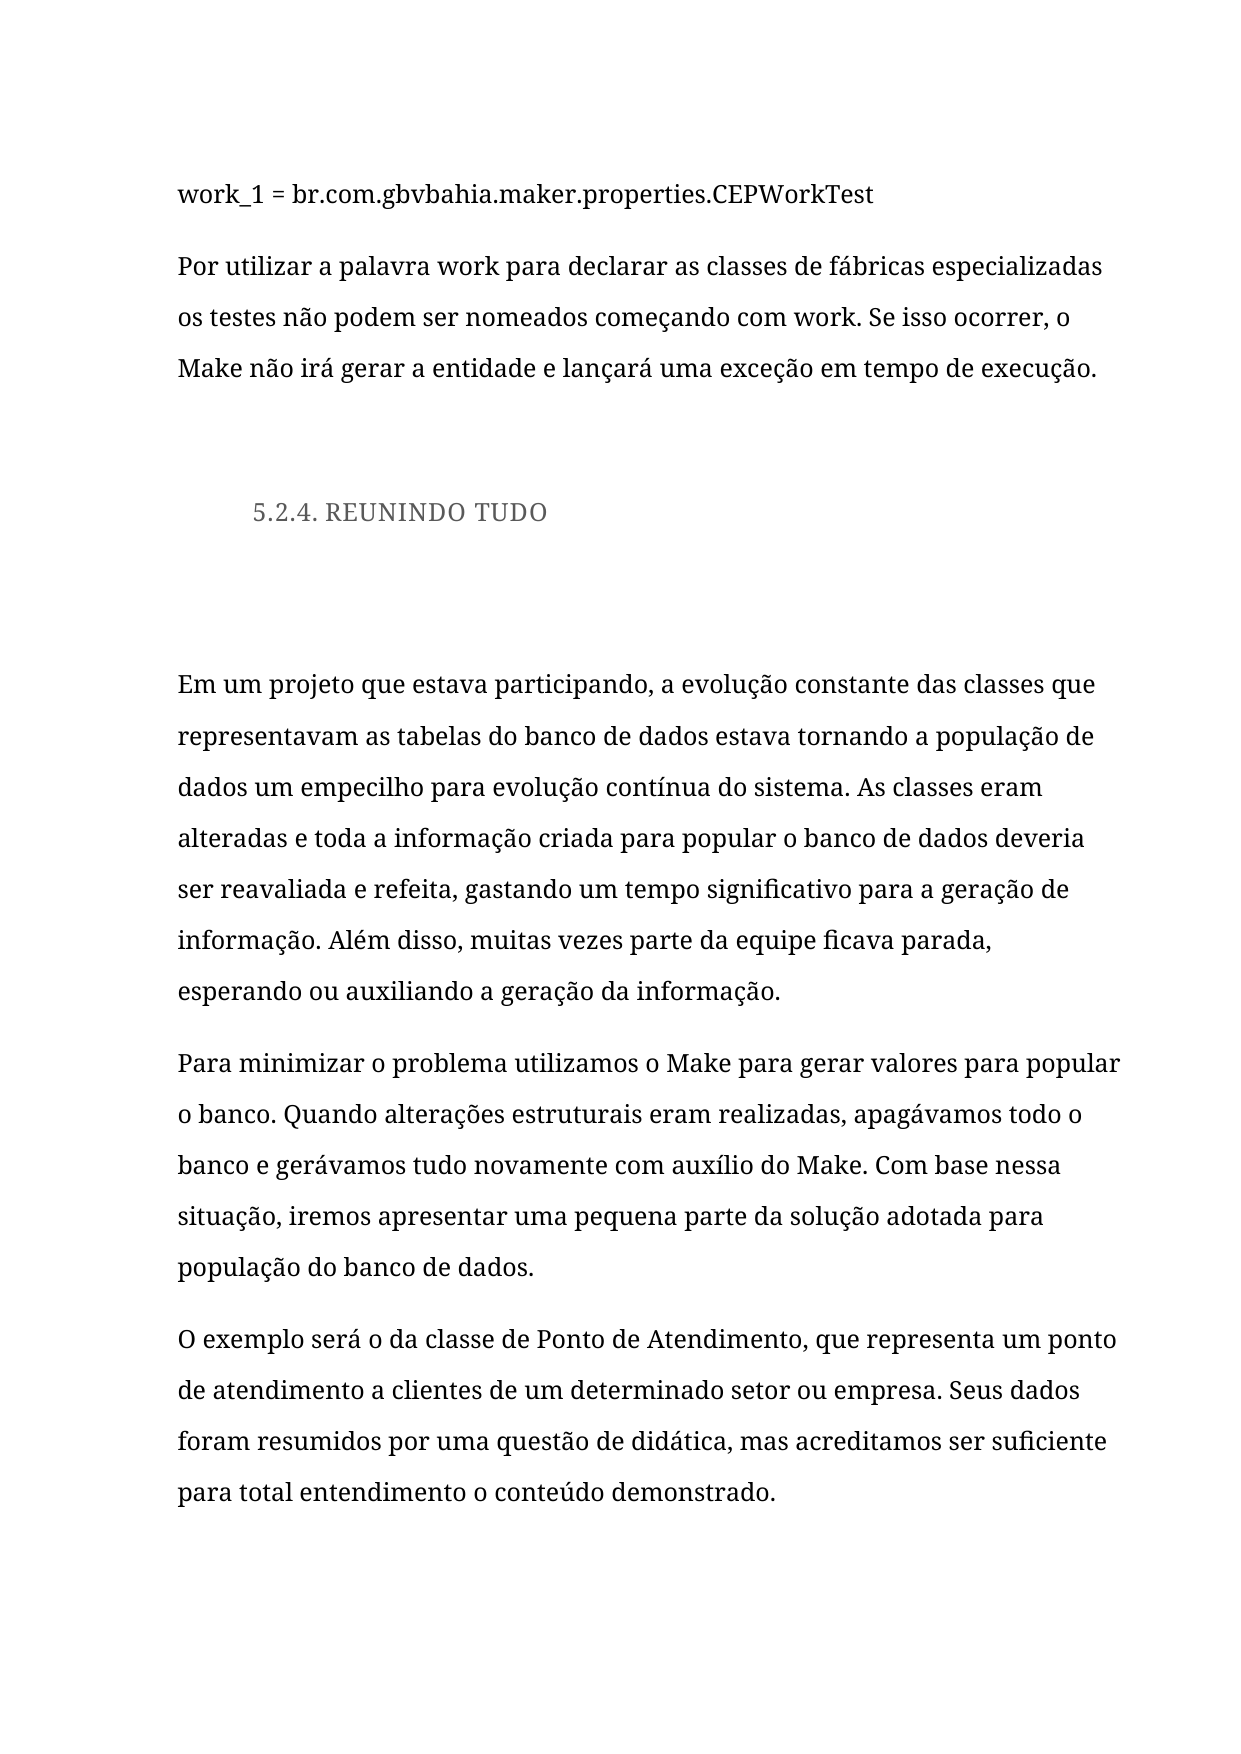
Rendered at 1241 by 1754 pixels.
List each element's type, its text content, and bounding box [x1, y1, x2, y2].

text Por utilizar a palavra work para declarar as classes de fábricas especializadas os testes não podem ser nomeados começando com work. Se isso ocorrer, o Make não irá gerar a entidade e lançará uma exceção em tempo de execução. [177, 249, 1122, 385]
text O exemplo será o da classe de Ponto de Atendimento, que representa um ponto de atendimento a clientes de um determinado setor ou empresa. Seus dados foram resumidos por uma questão de didática, mas acreditamos ser suficiente para total entendimento o conteúdo demonstrado. [177, 1321, 1122, 1508]
subtitle Reunindo tudo [252, 495, 1122, 529]
text Para minimizar o problema utilizamos o Make para gerar valores para popular o banco. Quando alterações estruturais eram realizadas, apagávamos todo o banco e gerávamos tudo novamente com auxílio do Make. Com base nessa situação, iremos apresentar uma pequena parte da solução adotada para população do banco de dados. [177, 1045, 1122, 1283]
text work_1 = br.com.gbvbahia.maker.properties.CEPWorkTest [177, 177, 1122, 211]
text Em um projeto que estava participando, a evolução constante das classes que representavam as tabelas do banco de dados estava tornando a população de dados um empecilho para evolução contínua do sistema. As classes eram alteradas e toda a informação criada para popular o banco de dados deveria ser reavaliada e refeita, gastando um tempo significativo para a geração de informação. Além disso, muitas vezes parte da equipe ficava parada, esperando ou auxiliando a geração da informação. [177, 667, 1122, 1007]
